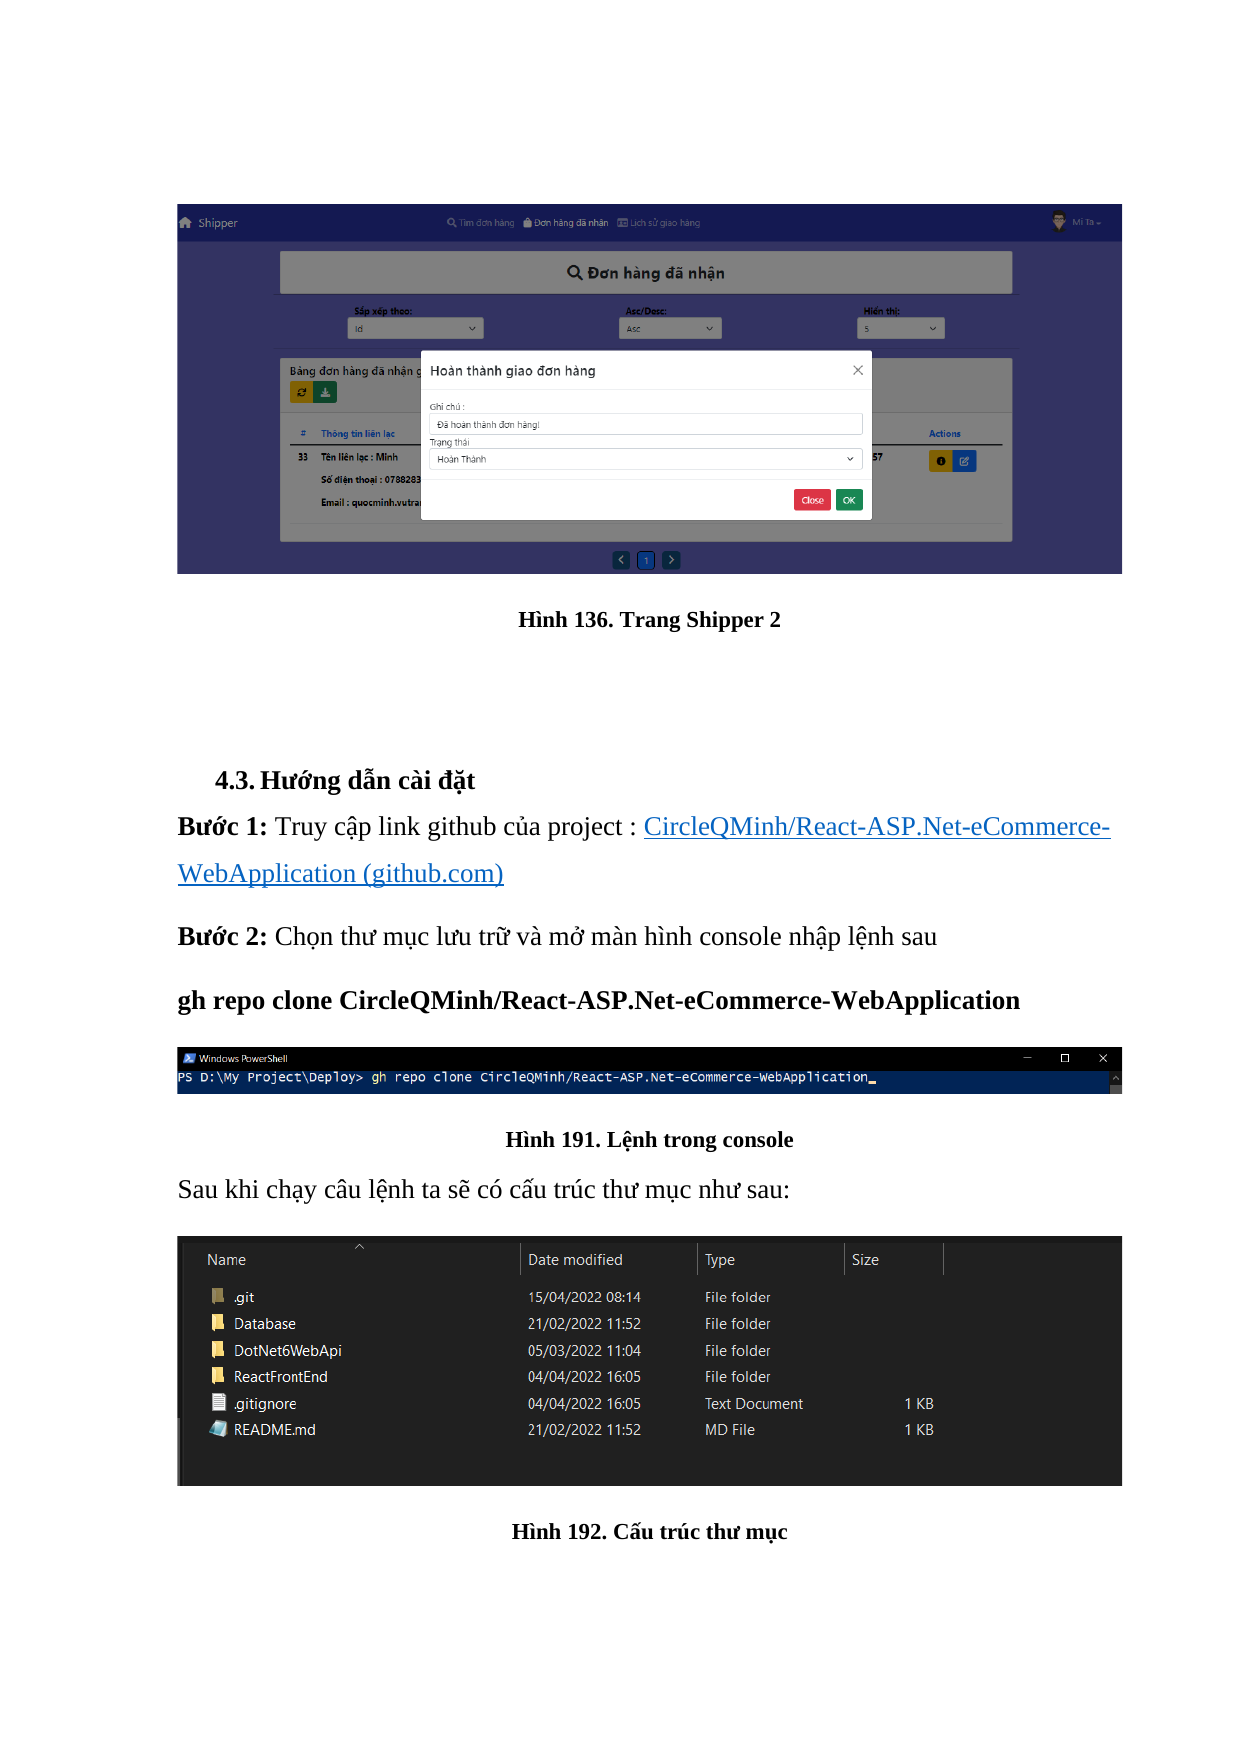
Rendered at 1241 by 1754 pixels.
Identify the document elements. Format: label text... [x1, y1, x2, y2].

picture [177, 1047, 1123, 1094]
text gh repo clone CircleQMinh/React-ASP.Net-eCommerce-WebApplication [177, 984, 1122, 1015]
text Hình 191. Lệnh trong console [177, 1126, 1122, 1152]
text Bước 2: Chọn thư mục lưu trữ và mở màn hình console nhập lệnh sau [177, 920, 1122, 952]
text Hình 136. Trang Shipper 2 [177, 606, 1122, 632]
picture [177, 204, 1123, 574]
subtitle Hướng dẫn cài đặt [215, 764, 1122, 795]
text Hình 192. Cấu trúc thư mục [177, 1518, 1122, 1544]
text Sau khi chạy câu lệnh ta sẽ có cấu trúc thư mục như sau: [177, 1173, 1122, 1204]
text Bước 1: Truy cập link github của project : CircleQMinh/React-ASP.Net-eCommerce-WebApplication (github.com) [177, 810, 1122, 888]
picture [177, 1236, 1123, 1486]
